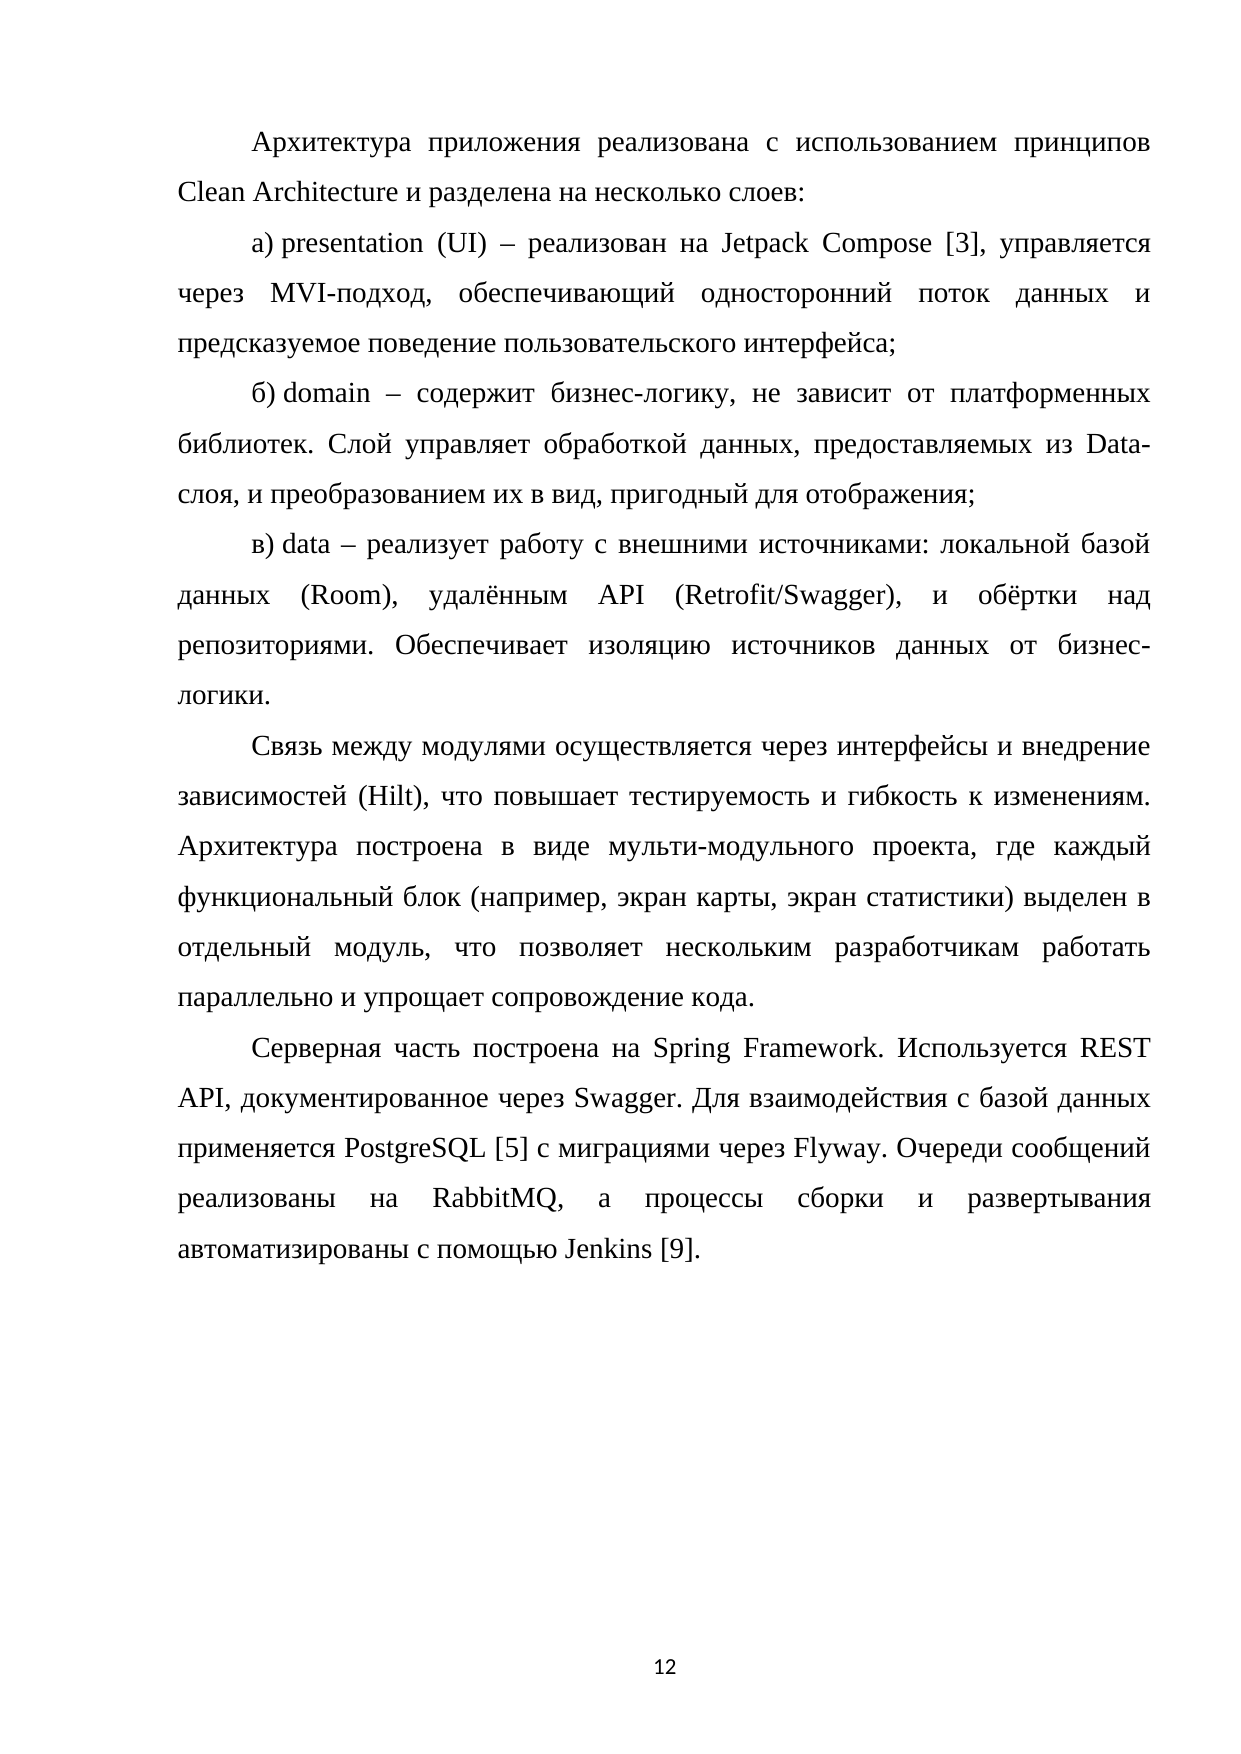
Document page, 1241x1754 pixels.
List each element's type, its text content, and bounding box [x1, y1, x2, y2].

text Архитектура приложения реализована с использованием принципов Clean Architecture и разделена на несколько слоев: [177, 124, 1152, 208]
text data – реализует работу с внешними источниками: локальной базой данных (Room), удалённым API (Retrofit/Swagger), и обёртки над репозиториями. Обеспечивает изоляцию источников данных от бизнес-логики. [177, 527, 1152, 711]
text presentation (UI) – реализован на Jetpack Compose [3], управляется через MVI-подход, обеспечивающий односторонний поток данных и предсказуемое поведение пользовательского интерфейса; [177, 225, 1152, 359]
text Серверная часть построена на Spring Framework. Используется REST API, документированное через Swagger. Для взаимодействия с базой данных применяется PostgreSQL [5] с миграциями через Flyway. Очереди сообщений реализованы на RabbitMQ, а процессы сборки и развертывания автоматизированы с помощью Jenkins [9]. [177, 1030, 1152, 1264]
text Связь между модулями осуществляется через интерфейсы и внедрение зависимостей (Hilt), что повышает тестируемость и гибкость к изменениям. Архитектура построена в виде мульти-модульного проекта, где каждый функциональный блок (например, экран карты, экран статистики) выделен в отдельный модуль, что позволяет нескольким разработчикам работать параллельно и упрощает сопровождение кода. [177, 728, 1152, 1013]
text domain – содержит бизнес-логику, не зависит от платформенных библиотек. Слой управляет обработкой данных, предоставляемых из Data-слоя, и преобразованием их в вид, пригодный для отображения; [177, 376, 1152, 510]
